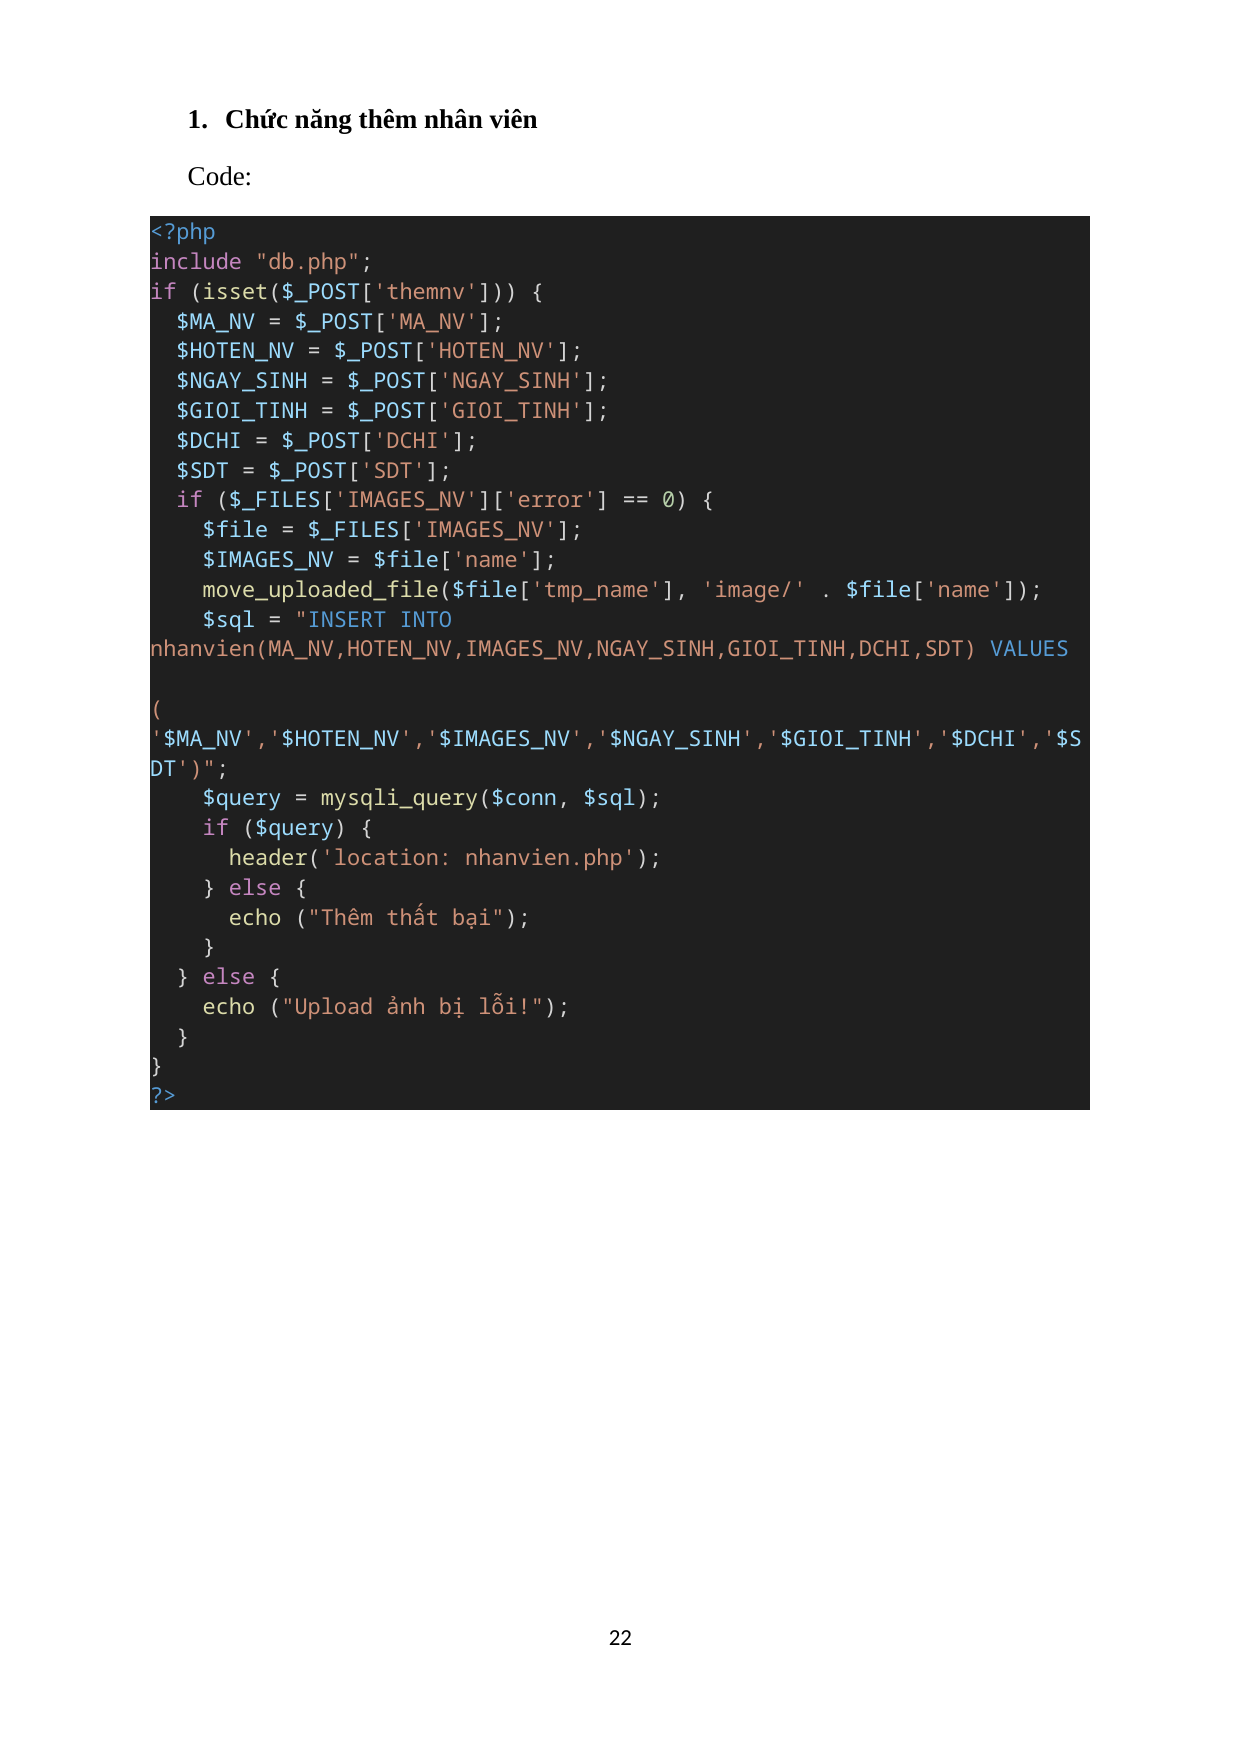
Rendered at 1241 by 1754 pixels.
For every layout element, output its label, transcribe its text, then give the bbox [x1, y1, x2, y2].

text $sql = "INSERT INTO nhanvien(MA_NV,HOTEN_NV,IMAGES_NV,NGAY_SINH,GIOI_TINH,DCHI,SDT) VALUES [150, 603, 1090, 663]
text $file = $_FILES['IMAGES_NV']; [150, 514, 1090, 544]
text $IMAGES_NV = $file['name']; [150, 544, 1090, 574]
text ('$MA_NV','$HOTEN_NV','$IMAGES_NV','$NGAY_SINH','$GIOI_TINH','$DCHI','$SDT')"; [150, 663, 1090, 782]
text } [150, 1021, 1090, 1050]
text $NGAY_SINH = $_POST['NGAY_SINH']; [150, 365, 1090, 395]
text include "db.php"; [150, 246, 1090, 276]
text } else { [150, 872, 1090, 901]
text echo ("Thêm thất bại"); [150, 901, 1090, 931]
text $query = mysqli_query($conn, $sql); [150, 782, 1090, 812]
text } else { [150, 961, 1090, 991]
text $SDT = $_POST['SDT']; [150, 454, 1090, 484]
text if ($_FILES['IMAGES_NV']['error'] == 0) { [150, 484, 1090, 514]
text echo ("Upload ảnh bị lỗi!"); [150, 991, 1090, 1021]
text move_uploaded_file($file['tmp_name'], 'image/' . $file['name']); [150, 574, 1090, 603]
text if (isset($_POST['themnv'])) { [150, 276, 1090, 306]
text } [150, 931, 1090, 961]
text if ($query) { [150, 812, 1090, 842]
text $DCHI = $_POST['DCHI']; [150, 425, 1090, 454]
text Code: [187, 160, 1090, 191]
text $GIOI_TINH = $_POST['GIOI_TINH']; [150, 395, 1090, 425]
text ?> [150, 1080, 1090, 1110]
text <?php [150, 216, 1090, 246]
text $MA_NV = $_POST['MA_NV']; [150, 306, 1090, 335]
text $HOTEN_NV = $_POST['HOTEN_NV']; [150, 335, 1090, 365]
text header('location: nhanvien.php'); [150, 842, 1090, 872]
text } [150, 1050, 1090, 1080]
list Chức năng thêm nhân viên [187, 103, 1090, 134]
